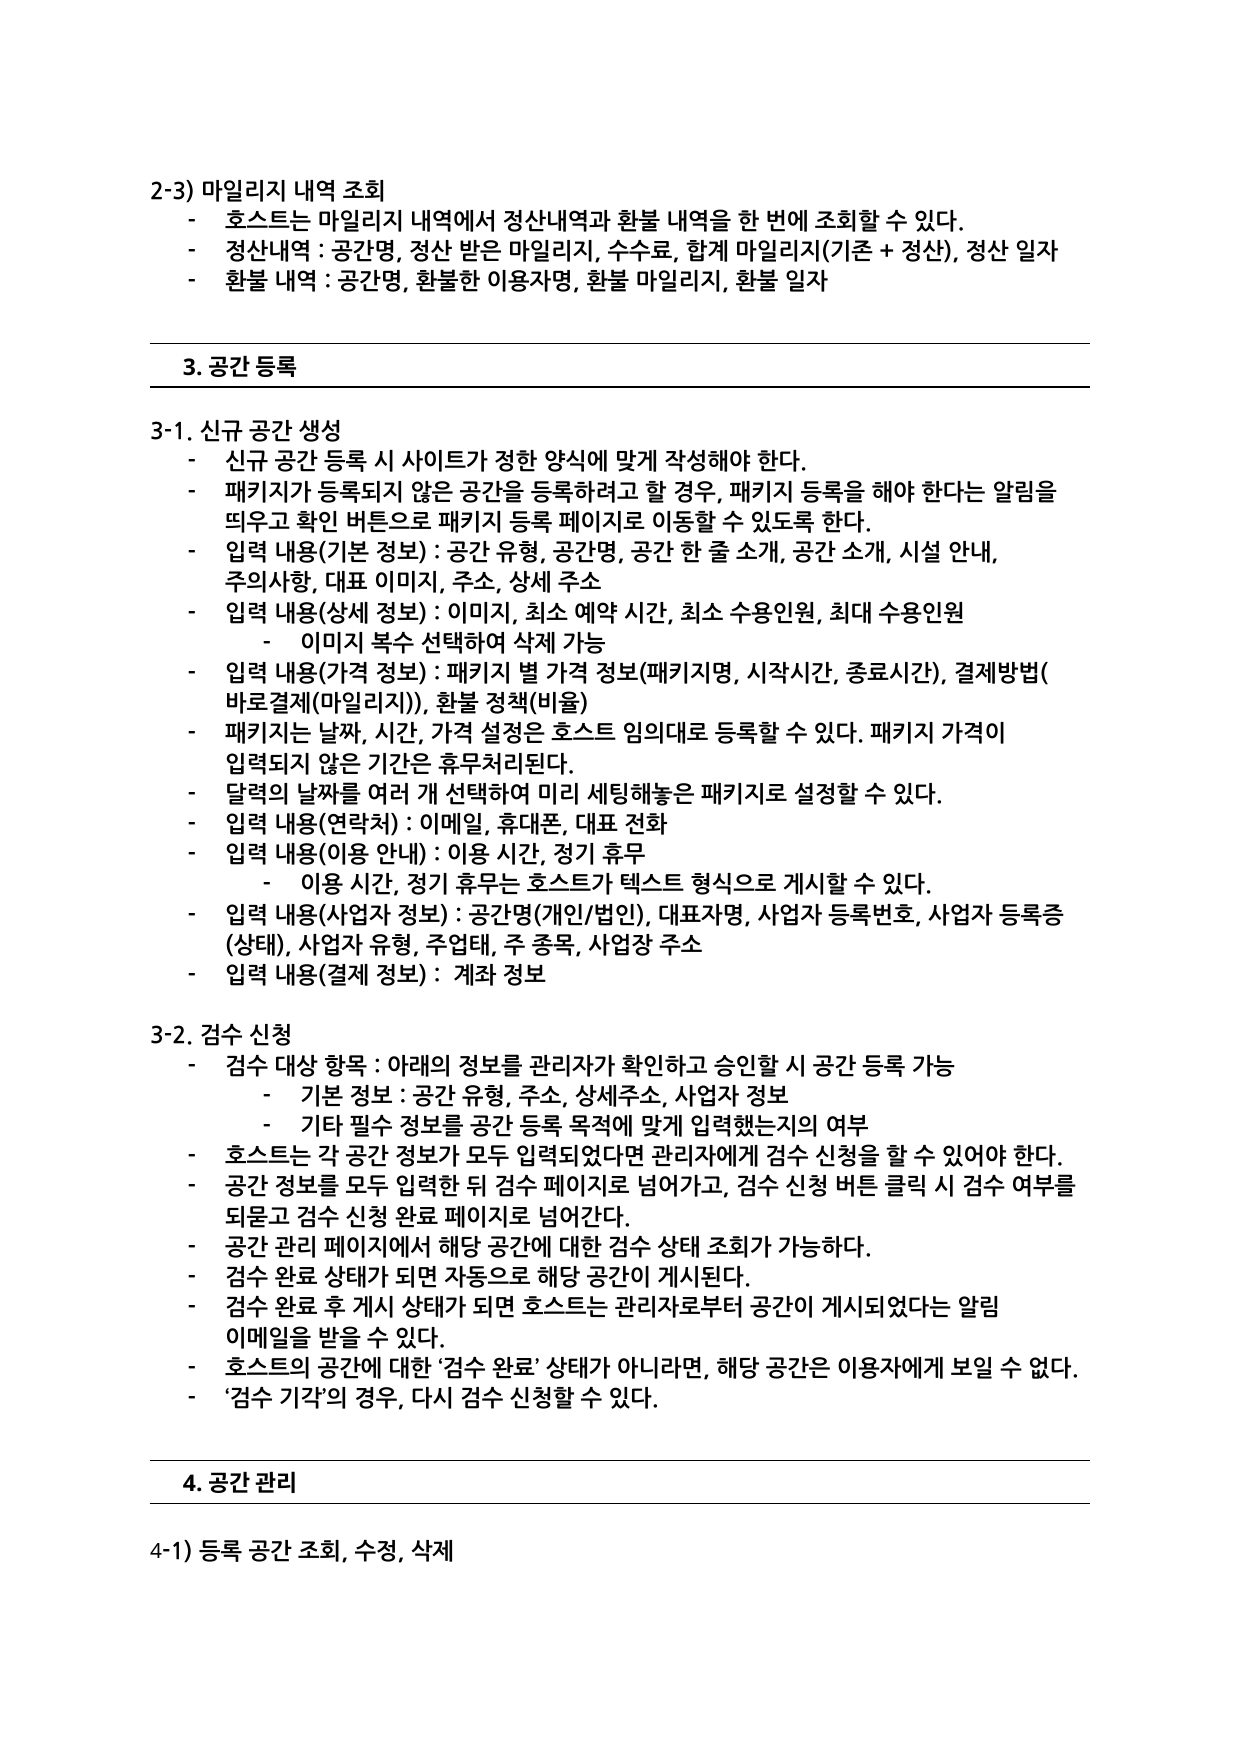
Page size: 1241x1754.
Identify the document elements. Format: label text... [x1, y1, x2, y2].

list 공간 정보를 모두 입력한 뒤 검수 페이지로 넘어가고, 검수 신청 버튼 클릭 시 검수 여부를 되묻고 검수 신청 완료 페이지로 넘어간다. [187, 1173, 1090, 1229]
list 이미지 복수 선택하여 삭제 가능 [262, 629, 1090, 656]
list 환불 내역 : 공간명, 환불한 이용자명, 환불 마일리지, 환불 일자 [187, 268, 1090, 294]
list 호스트는 각 공간 정보가 모두 입력되었다면 관리자에게 검수 신청을 할 수 있어야 한다. [187, 1143, 1090, 1169]
list 정산내역 : 공간명, 정산 받은 마일리지, 수수료, 합계 마일리지(기존 + 정산), 정산 일자 [187, 238, 1090, 264]
list 기본 정보 : 공간 유형, 주소, 상세주소, 사업자 정보 [262, 1082, 1090, 1109]
list ‘검수 기각’의 경우, 다시 검수 신청할 수 있다. [187, 1384, 1090, 1411]
list 호스트의 공간에 대한 ‘검수 완료’ 상태가 아니라면, 해당 공간은 이용자에게 보일 수 없다. [187, 1354, 1090, 1381]
text 2-3) 마일리지 내역 조회 [150, 177, 1090, 203]
list 이용 시간, 정기 휴무는 호스트가 텍스트 형식으로 게시할 수 있다. [262, 871, 1090, 897]
list 달력의 날짜를 여러 개 선택하여 미리 세팅해놓은 패키지로 설정할 수 있다. [187, 780, 1090, 807]
list 입력 내용(사업자 정보) : 공간명(개인/법인), 대표자명, 사업자 등록번호, 사업자 등록증(상태), 사업자 유형, 주업태, 주 종목, 사업장 주소 [187, 901, 1090, 958]
list 호스트는 마일리지 내역에서 정산내역과 환불 내역을 한 번에 조회할 수 있다. [187, 207, 1090, 234]
table_header 4. 공간 관리 [150, 1461, 1090, 1503]
list 입력 내용(이용 안내) : 이용 시간, 정기 휴무 [187, 841, 1090, 867]
list 입력 내용(결제 정보) : 계좌 정보 [187, 961, 1090, 988]
list 입력 내용(기본 정보) : 공간 유형, 공간명, 공간 한 줄 소개, 공간 소개, 시설 안내, 주의사항, 대표 이미지, 주소, 상세 주소 [187, 538, 1090, 595]
list 검수 완료 상태가 되면 자동으로 해당 공간이 게시된다. [187, 1263, 1090, 1290]
list 패키지가 등록되지 않은 공간을 등록하려고 할 경우, 패키지 등록을 해야 한다는 알림을 띄우고 확인 버튼으로 패키지 등록 페이지로 이동할 수 있도록 한다. [187, 478, 1090, 535]
list 신규 공간 등록 시 사이트가 정한 양식에 맞게 작성해야 한다. [187, 448, 1090, 474]
list 입력 내용(상세 정보) : 이미지, 최소 예약 시간, 최소 수용인원, 최대 수용인원 [187, 599, 1090, 625]
list 패키지는 날짜, 시간, 가격 설정은 호스트 임의대로 등록할 수 있다. 패키지 가격이 입력되지 않은 기간은 휴무처리된다. [187, 720, 1090, 776]
list 입력 내용(연락처) : 이메일, 휴대폰, 대표 전화 [187, 810, 1090, 837]
text 3-2. 검수 신청 [150, 1022, 1090, 1048]
text 3-1. 신규 공간 생성 [150, 418, 1090, 444]
text 4-1) 등록 공간 조회, 수정, 삭제 [150, 1537, 1090, 1565]
list 검수 완료 후 게시 상태가 되면 호스트는 관리자로부터 공간이 게시되었다는 알림 이메일을 받을 수 있다. [187, 1294, 1090, 1350]
list 검수 대상 항목 : 아래의 정보를 관리자가 확인하고 승인할 시 공간 등록 가능 [187, 1052, 1090, 1078]
list 기타 필수 정보를 공간 등록 목적에 맞게 입력했는지의 여부 [262, 1112, 1090, 1139]
list 공간 관리 페이지에서 해당 공간에 대한 검수 상태 조회가 가능하다. [187, 1233, 1090, 1260]
table_header 3. 공간 등록 [150, 344, 1090, 386]
list 입력 내용(가격 정보) : 패키지 별 가격 정보(패키지명, 시작시간, 종료시간), 결제방법(바로결제(마일리지)), 환불 정책(비율) [187, 659, 1090, 716]
